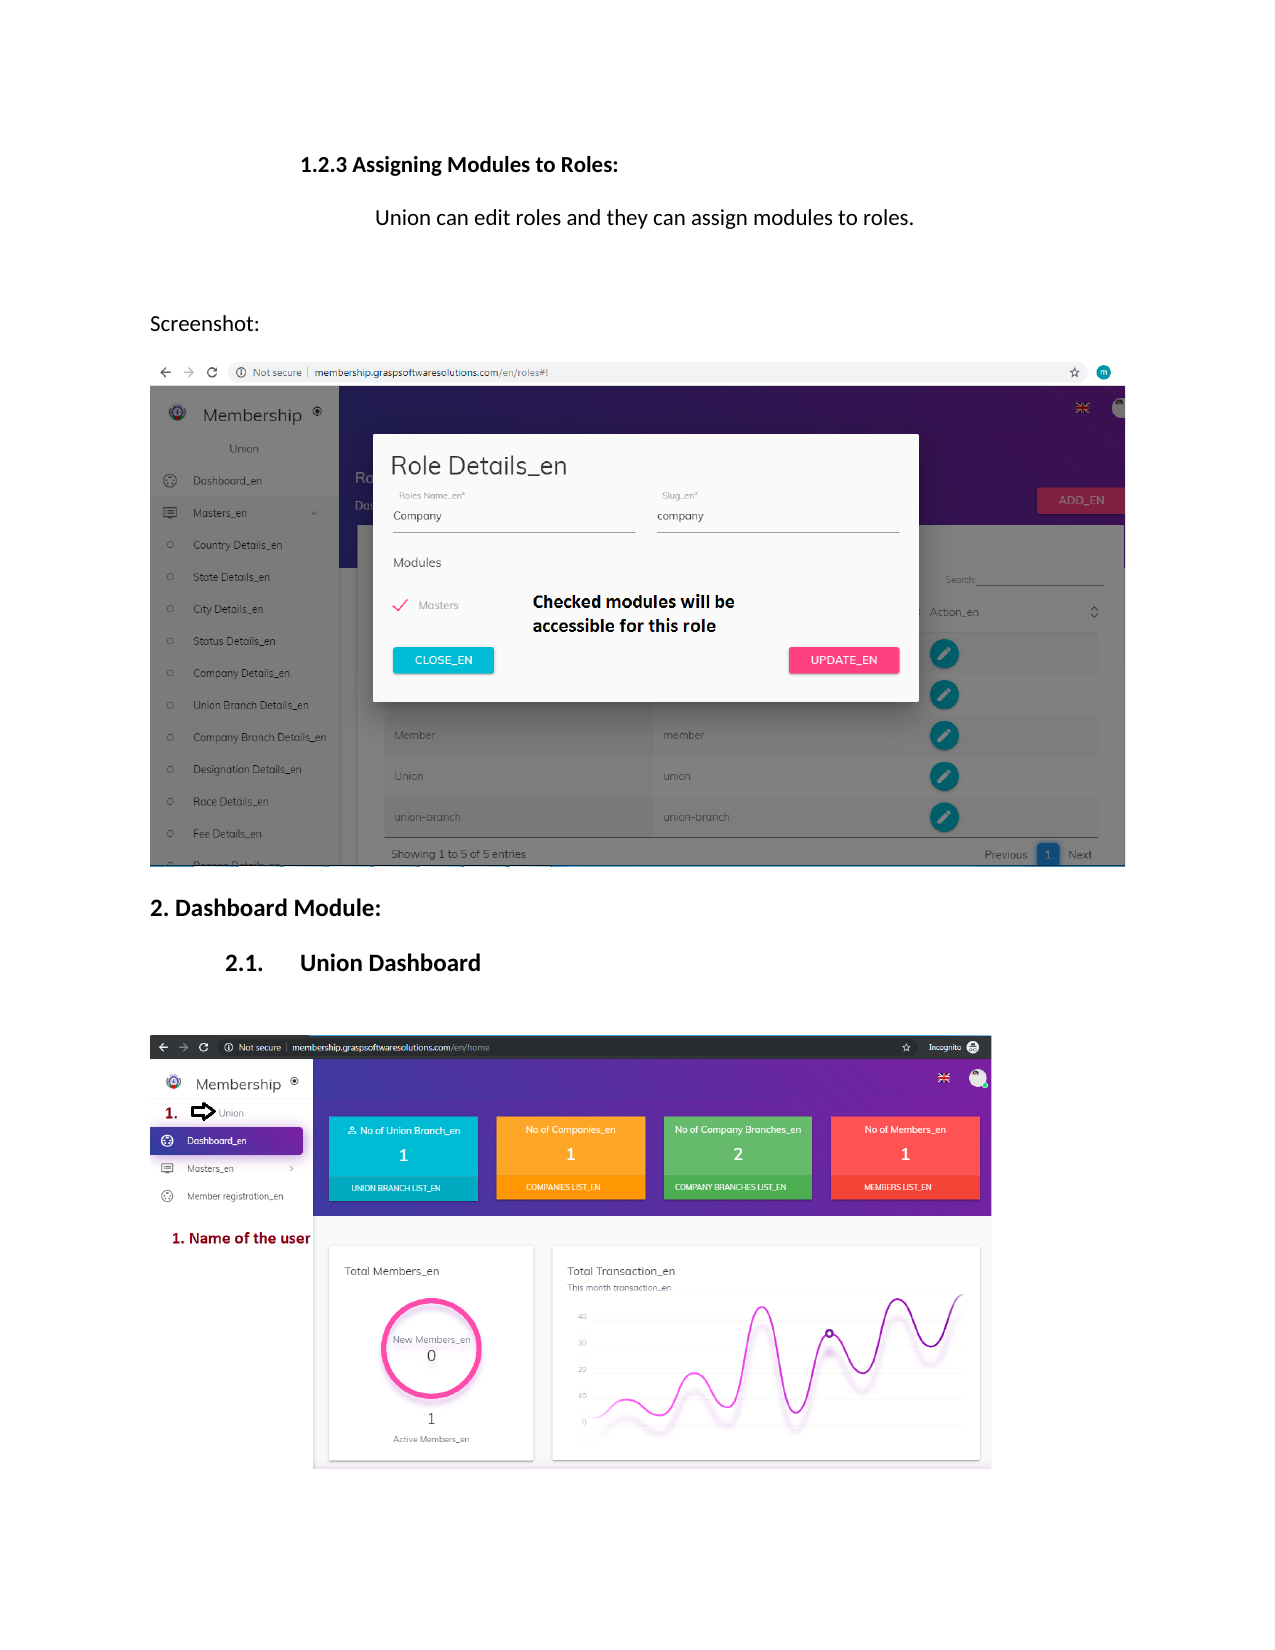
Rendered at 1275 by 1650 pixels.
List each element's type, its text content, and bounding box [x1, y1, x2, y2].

picture [150, 362, 1125, 867]
picture [150, 1035, 992, 1469]
text 1.2.3 Assigning Modules to Roles: [225, 150, 1125, 178]
text Union can edit roles and they can assign modules to roles. [225, 203, 1125, 231]
text Screenshot: [150, 309, 1125, 337]
text 2. Dashboard Module: [150, 892, 1125, 922]
text 2.1. Union Dashboard [150, 948, 1125, 978]
